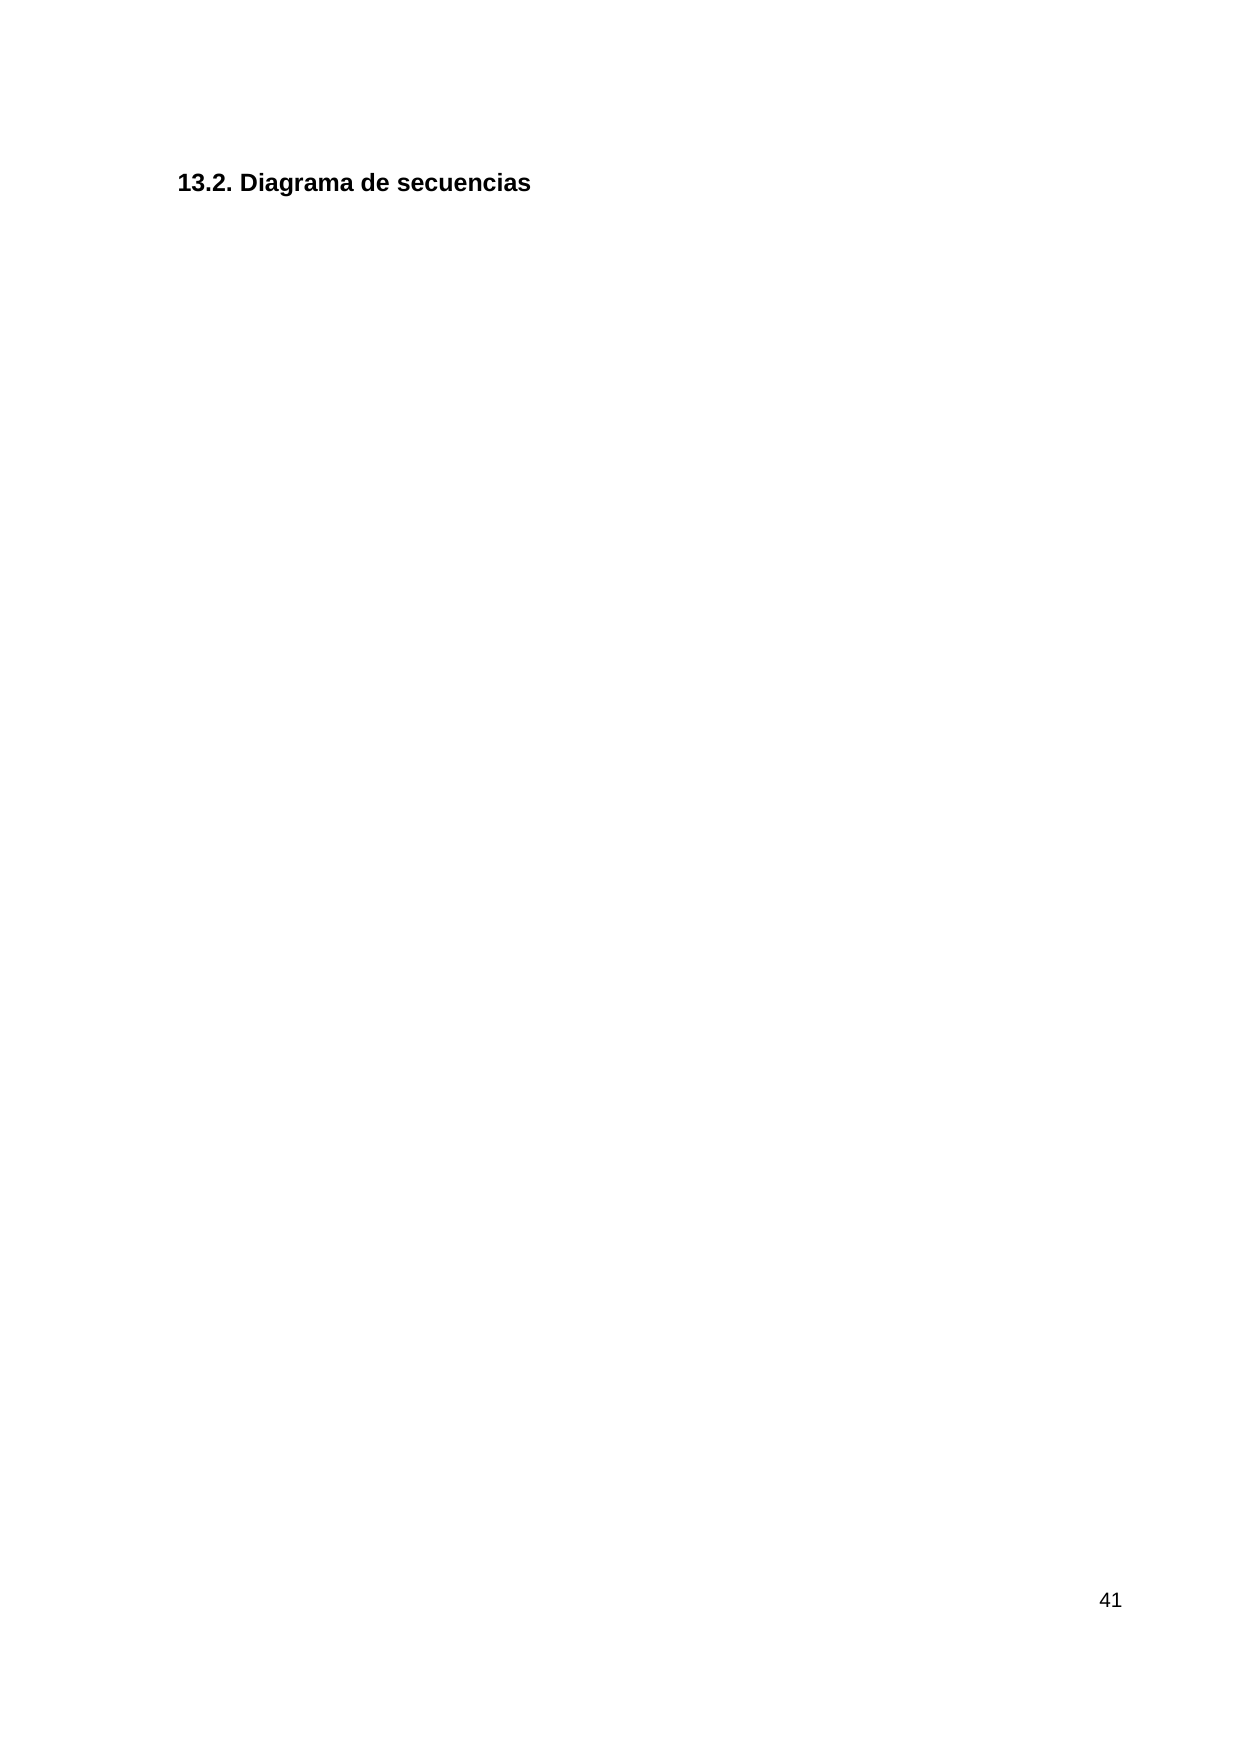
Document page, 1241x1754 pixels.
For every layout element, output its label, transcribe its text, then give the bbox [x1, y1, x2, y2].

subtitle 13.2. Diagrama de secuencias [177, 168, 1122, 197]
